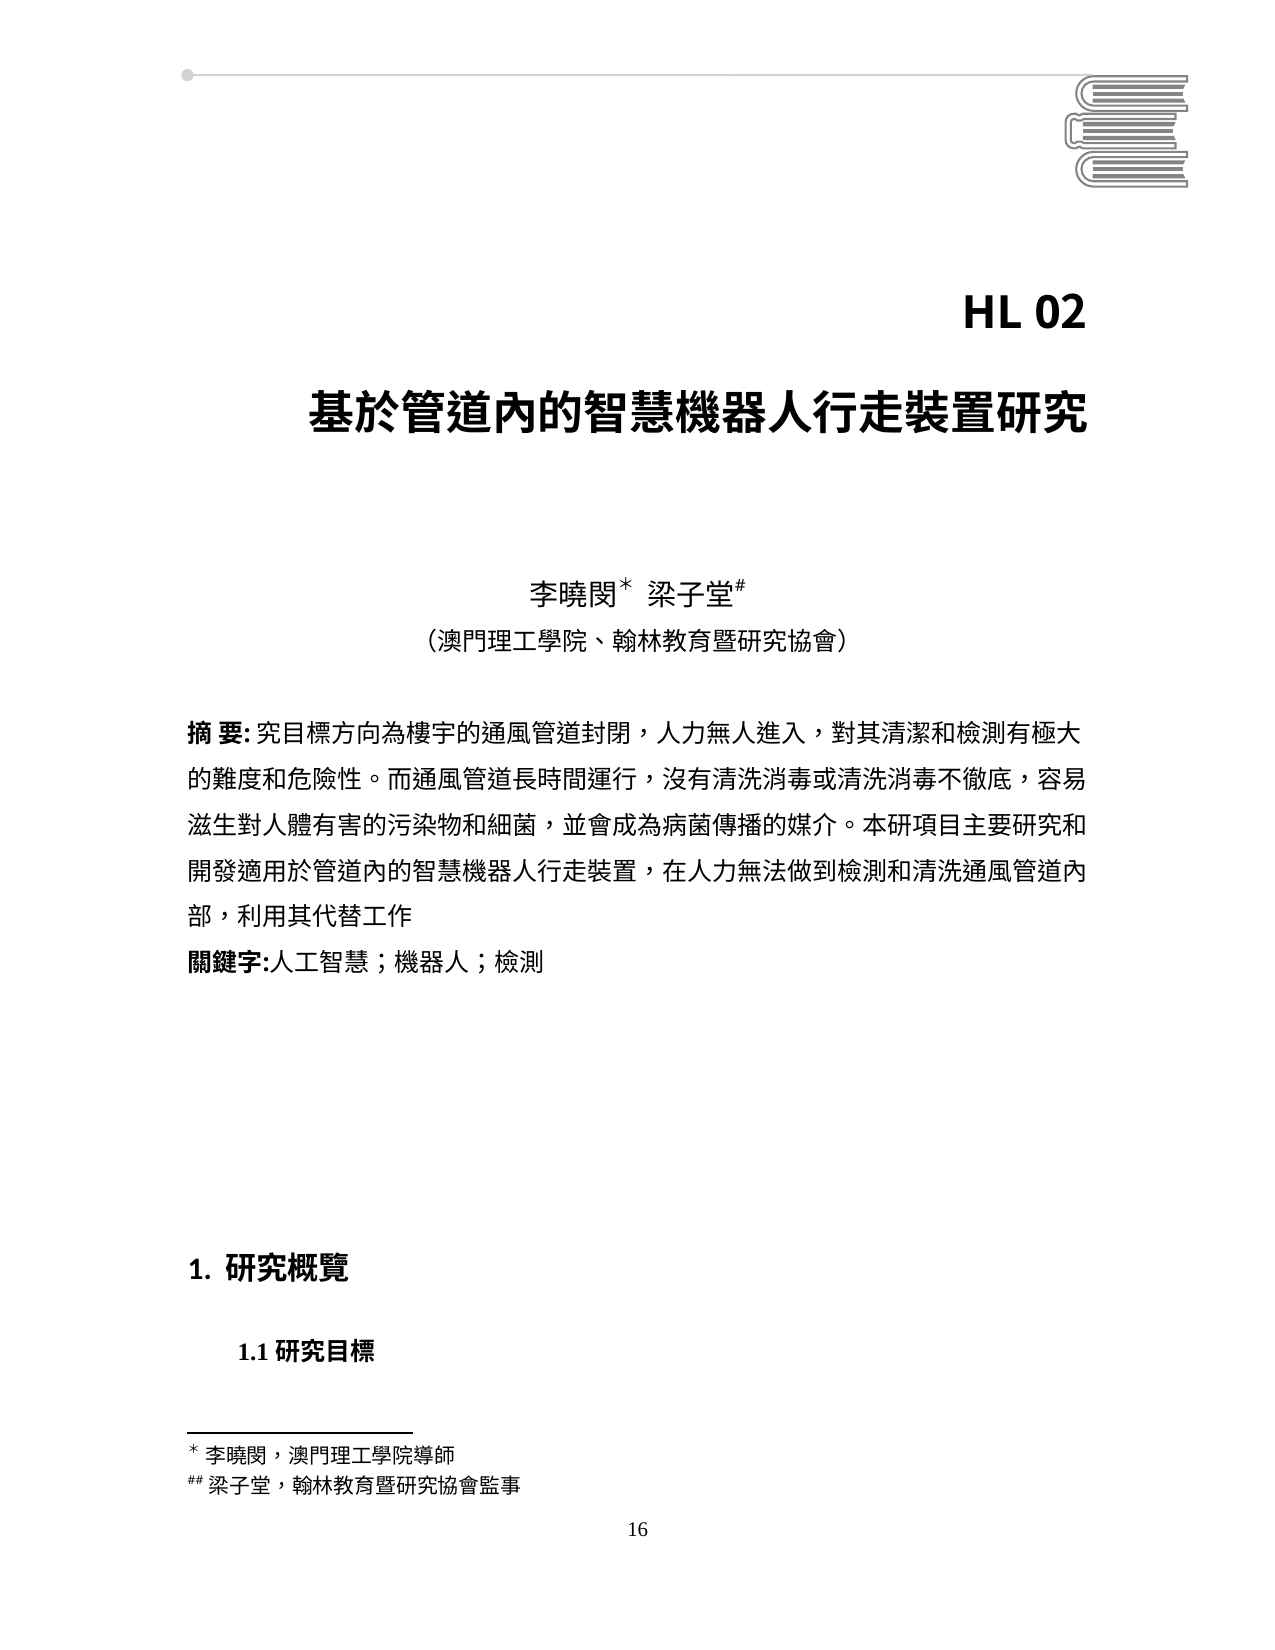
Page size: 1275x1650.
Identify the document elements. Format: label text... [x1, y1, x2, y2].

text HL 02 [187, 276, 1087, 342]
text 基於管道內的智慧機器人行走裝置研究 [187, 376, 1087, 442]
text （澳門理工學院、翰林教育暨研究協會） [187, 614, 1087, 660]
text 關鍵字:人工智慧；機器人；檢測 [187, 935, 1087, 981]
text 李曉閔＊ 梁子堂# [187, 568, 1087, 614]
list 研究概覽 [187, 1243, 1087, 1288]
text 摘 要: 究目標方向為樓宇的通風管道封閉，人力無人進入，對其清潔和檢測有極大的難度和危險性。而通風管道長時間運行，沒有清洗消毒或清洗消毒不徹底，容易滋生對人體有害的污染物和細菌，並會成為病菌傳播的媒介。本研項目主要研究和開發適用於管道內的智慧機器人行走裝置，在人力無法做到檢測和清洗通風管道內部，利用其代替工作 [187, 706, 1087, 935]
text 1.1 研究目標 [187, 1332, 1087, 1368]
